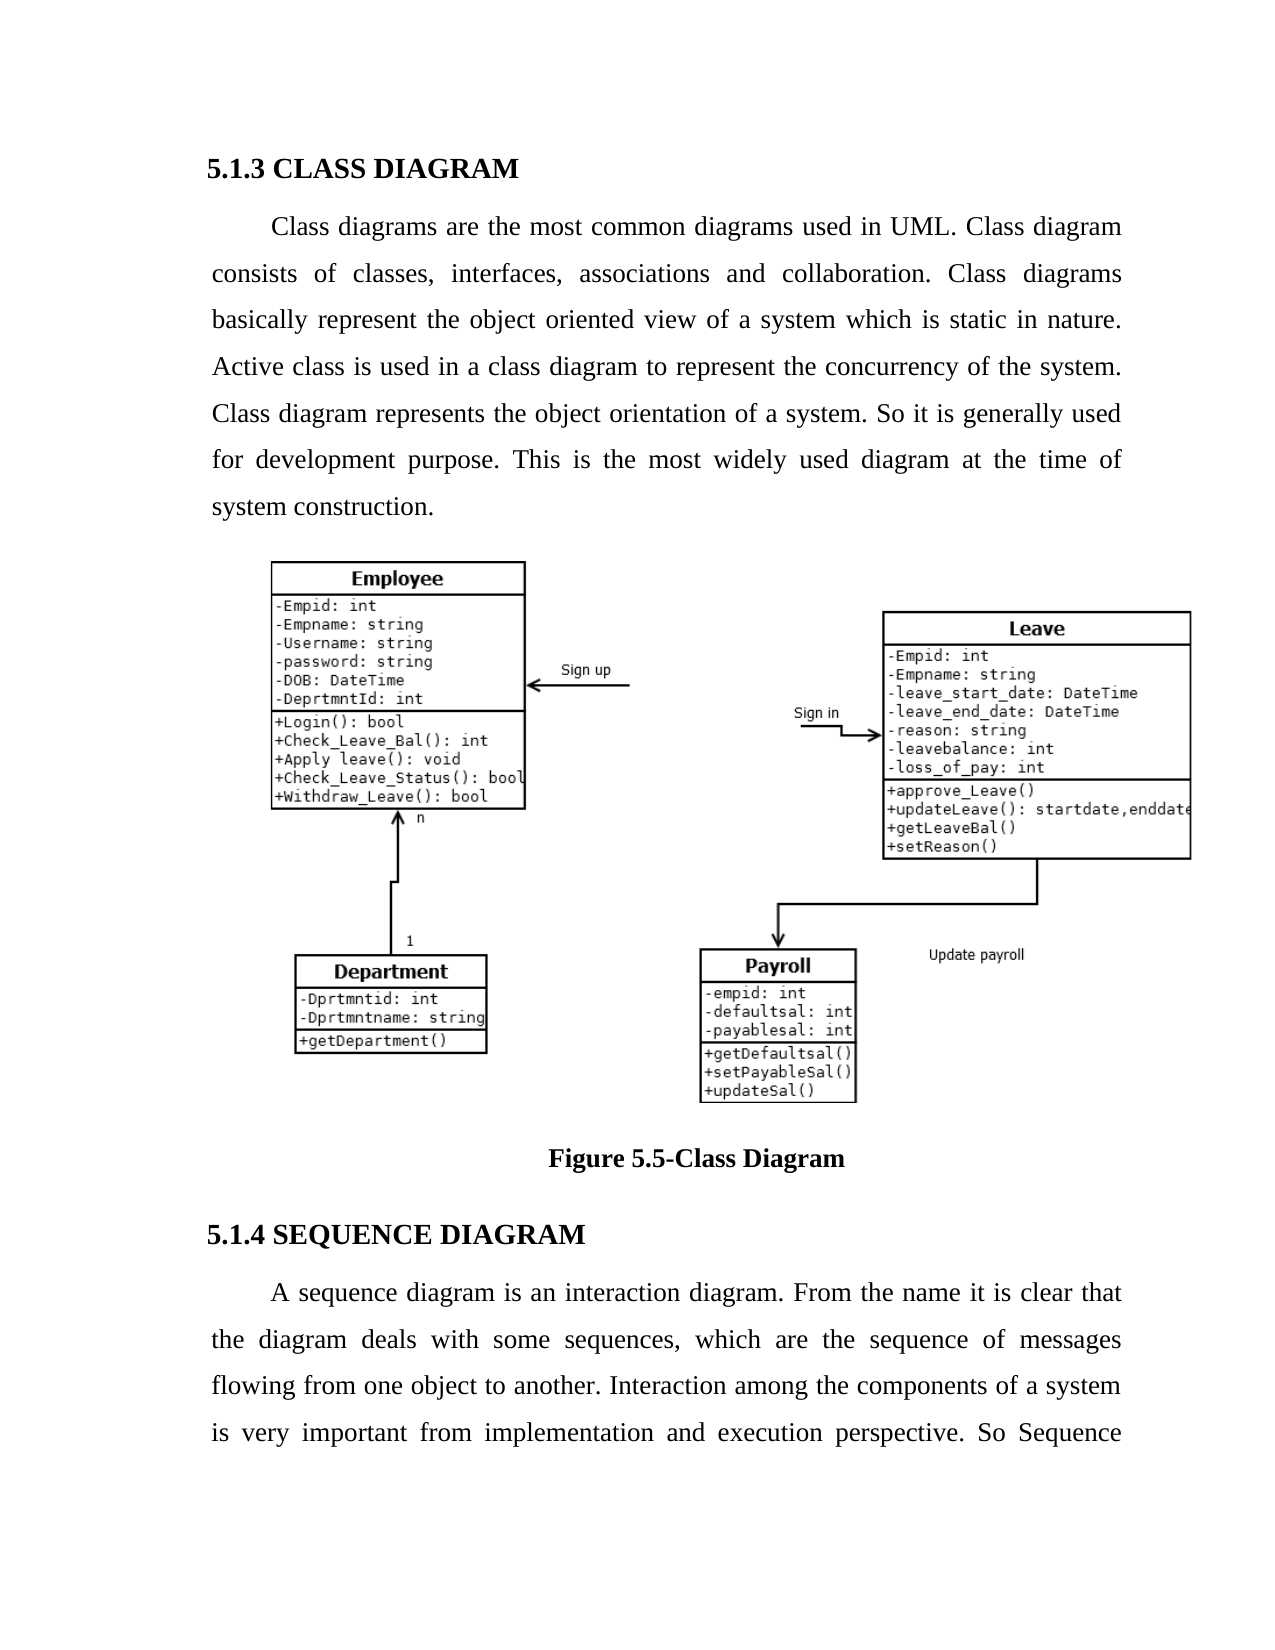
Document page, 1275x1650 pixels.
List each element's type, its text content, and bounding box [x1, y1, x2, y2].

text Figure 5.5-Class Diagram [211, 1142, 1123, 1173]
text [211, 1276, 1123, 1447]
text 5.1.3 CLASS DIAGRAM [207, 148, 1122, 185]
picture [270, 561, 1192, 1103]
text 5.1.4 SEQUENCE DIAGRAM [207, 1213, 1122, 1251]
text Class diagrams are the most common diagrams used in UML. Class diagram consists of classes, interfaces, associations and collaboration. Class diagrams basically represent the object oriented view of a system which is static in nature. Active class is used in a class diagram to represent the concurrency of the system. Class diagram represents the object orientation of a system. So it is generally used for development purpose. This is the most widely used diagram at the time of system construction. [212, 210, 1123, 521]
